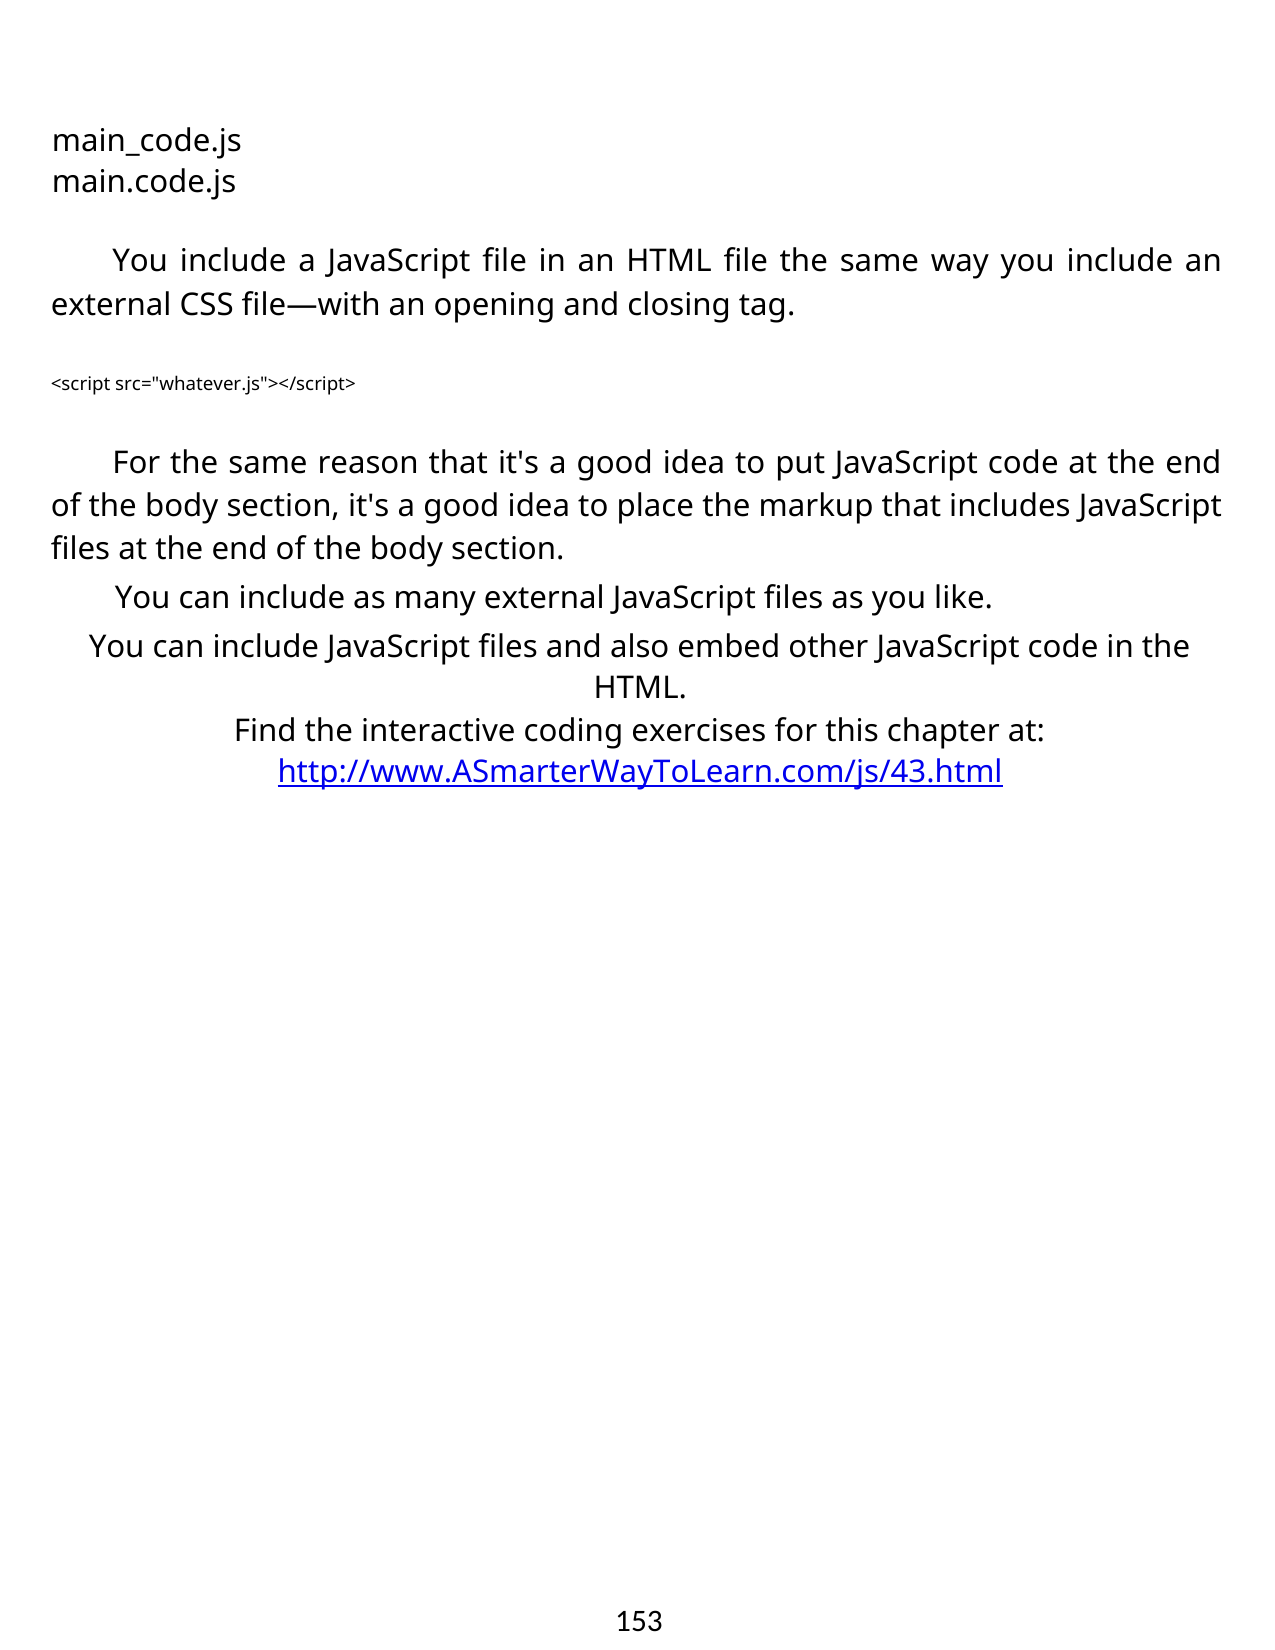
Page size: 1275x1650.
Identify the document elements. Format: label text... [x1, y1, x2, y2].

text Find the interactive coding exercises for this chapter at: http://www.ASmarterWayToLearn.com/js/43.html [52, 708, 1227, 791]
text <script src="whatever.js"></script> [51, 371, 1226, 396]
text You can include JavaScript files and also embed other JavaScript code in the HTML. [52, 624, 1227, 708]
text For the same reason that it's a good idea to put JavaScript code at the end of the body section, it's a good idea to place the markup that includes JavaScript files at the end of the body section. [51, 440, 1224, 568]
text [51, 118, 341, 202]
text You include a JavaScript file in an HTML file the same way you include an external CSS file—with an opening and closing tag. [51, 238, 1224, 324]
text You can include as many external JavaScript files as you like. [114, 575, 1224, 618]
